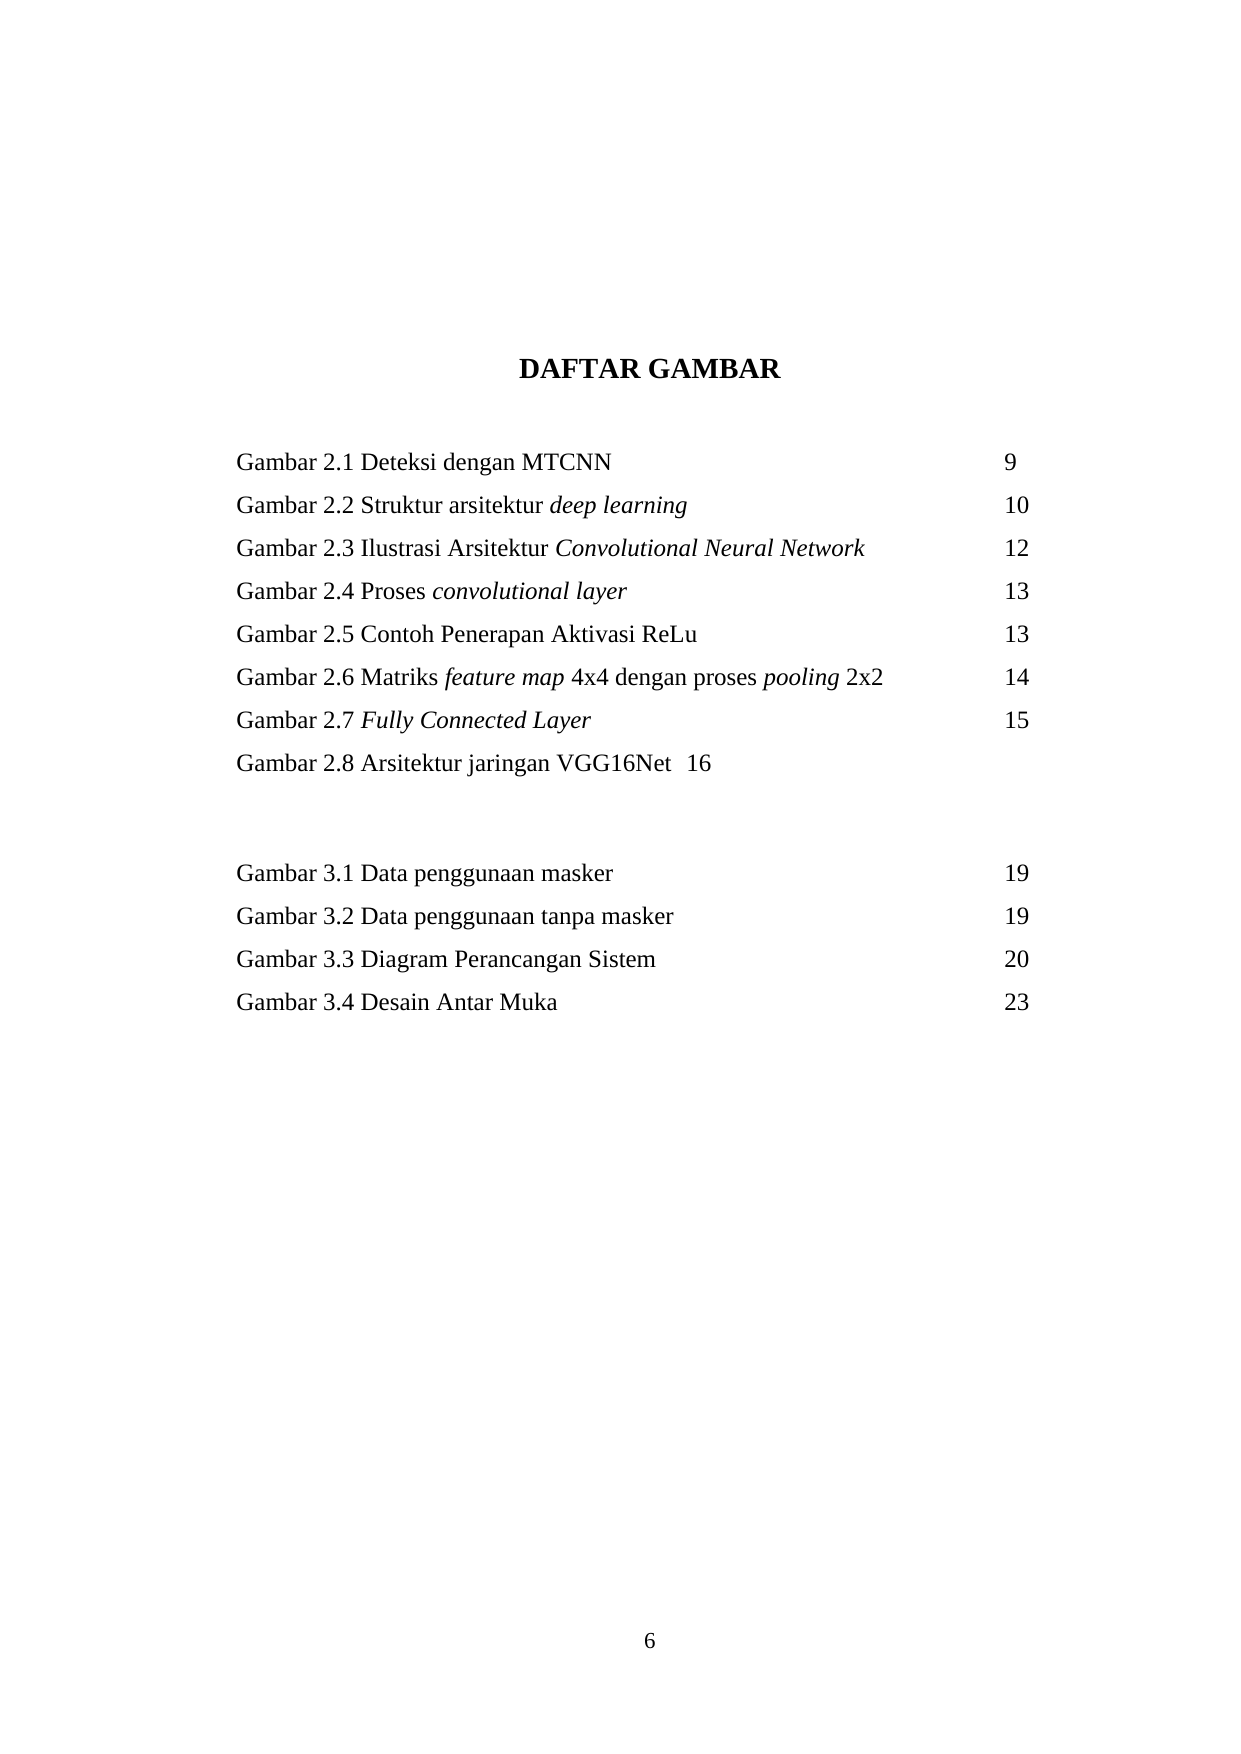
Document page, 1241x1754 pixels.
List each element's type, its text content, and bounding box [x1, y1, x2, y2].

subtitle DAFTAR GAMBAR [236, 351, 1063, 385]
